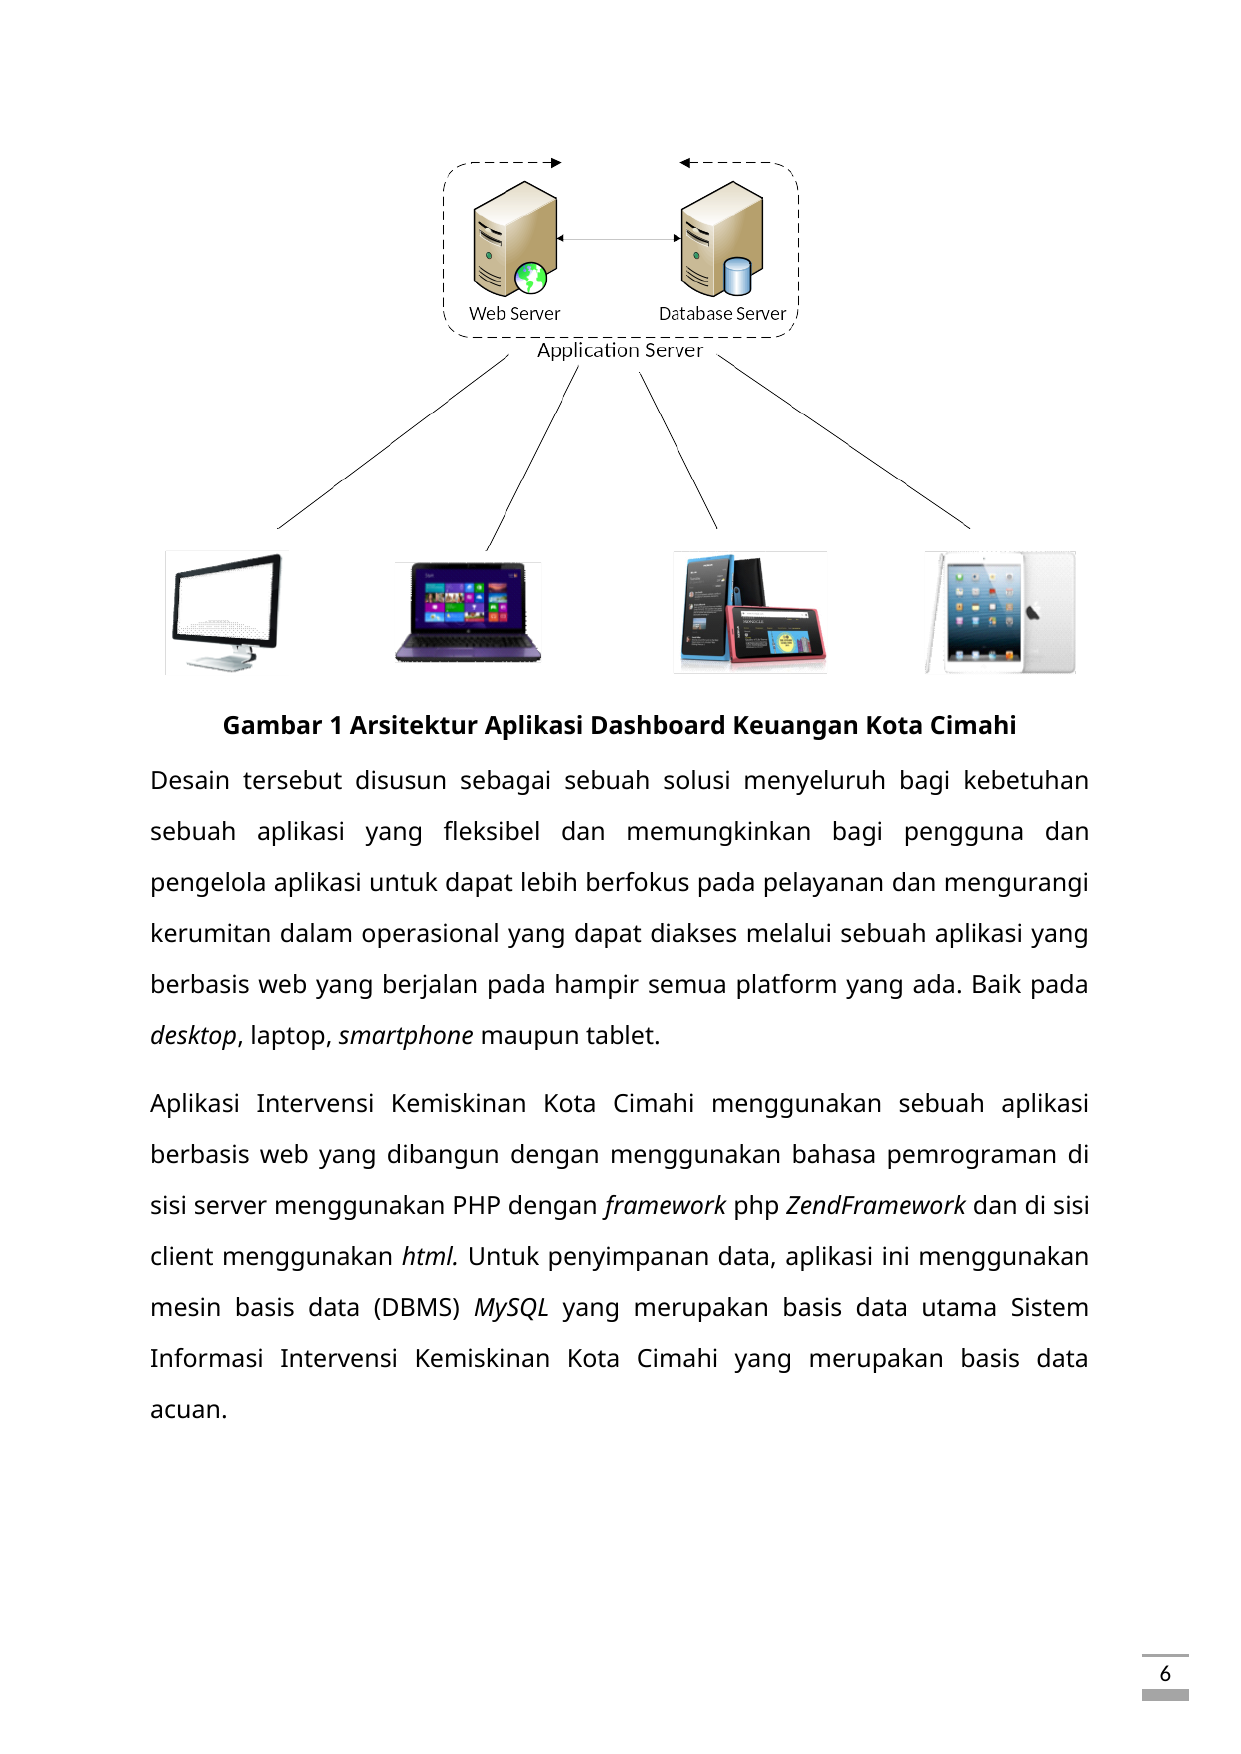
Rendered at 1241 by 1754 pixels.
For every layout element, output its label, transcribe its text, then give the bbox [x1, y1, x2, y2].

text Desain tersebut disusun sebagai sebuah solusi menyeluruh bagi kebetuhan sebuah aplikasi yang fleksibel dan memungkinkan bagi pengguna dan pengelola aplikasi untuk dapat lebih berfokus pada pelayanan dan mengurangi kerumitan dalam operasional yang dapat diakses melalui sebuah aplikasi yang berbasis web yang berjalan pada hampir semua platform yang ada. Baik pada desktop, laptop, smartphone maupun tablet. [150, 763, 1090, 1052]
text Gambar 1 Arsitektur Aplikasi Dashboard Keuangan Kota Cimahi [150, 708, 1090, 742]
text Aplikasi Intervensi Kemiskinan Kota Cimahi menggunakan sebuah aplikasi berbasis web yang dibangun dengan menggunakan bahasa pemrograman di sisi server menggunakan PHP dengan framework php ZendFramework dan di sisi client menggunakan html. Untuk penyimpanan data, aplikasi ini menggunakan mesin basis data (DBMS) MySQL yang merupakan basis data utama Sistem Informasi Intervensi Kemiskinan Kota Cimahi yang merupakan basis data acuan. [150, 1086, 1090, 1426]
